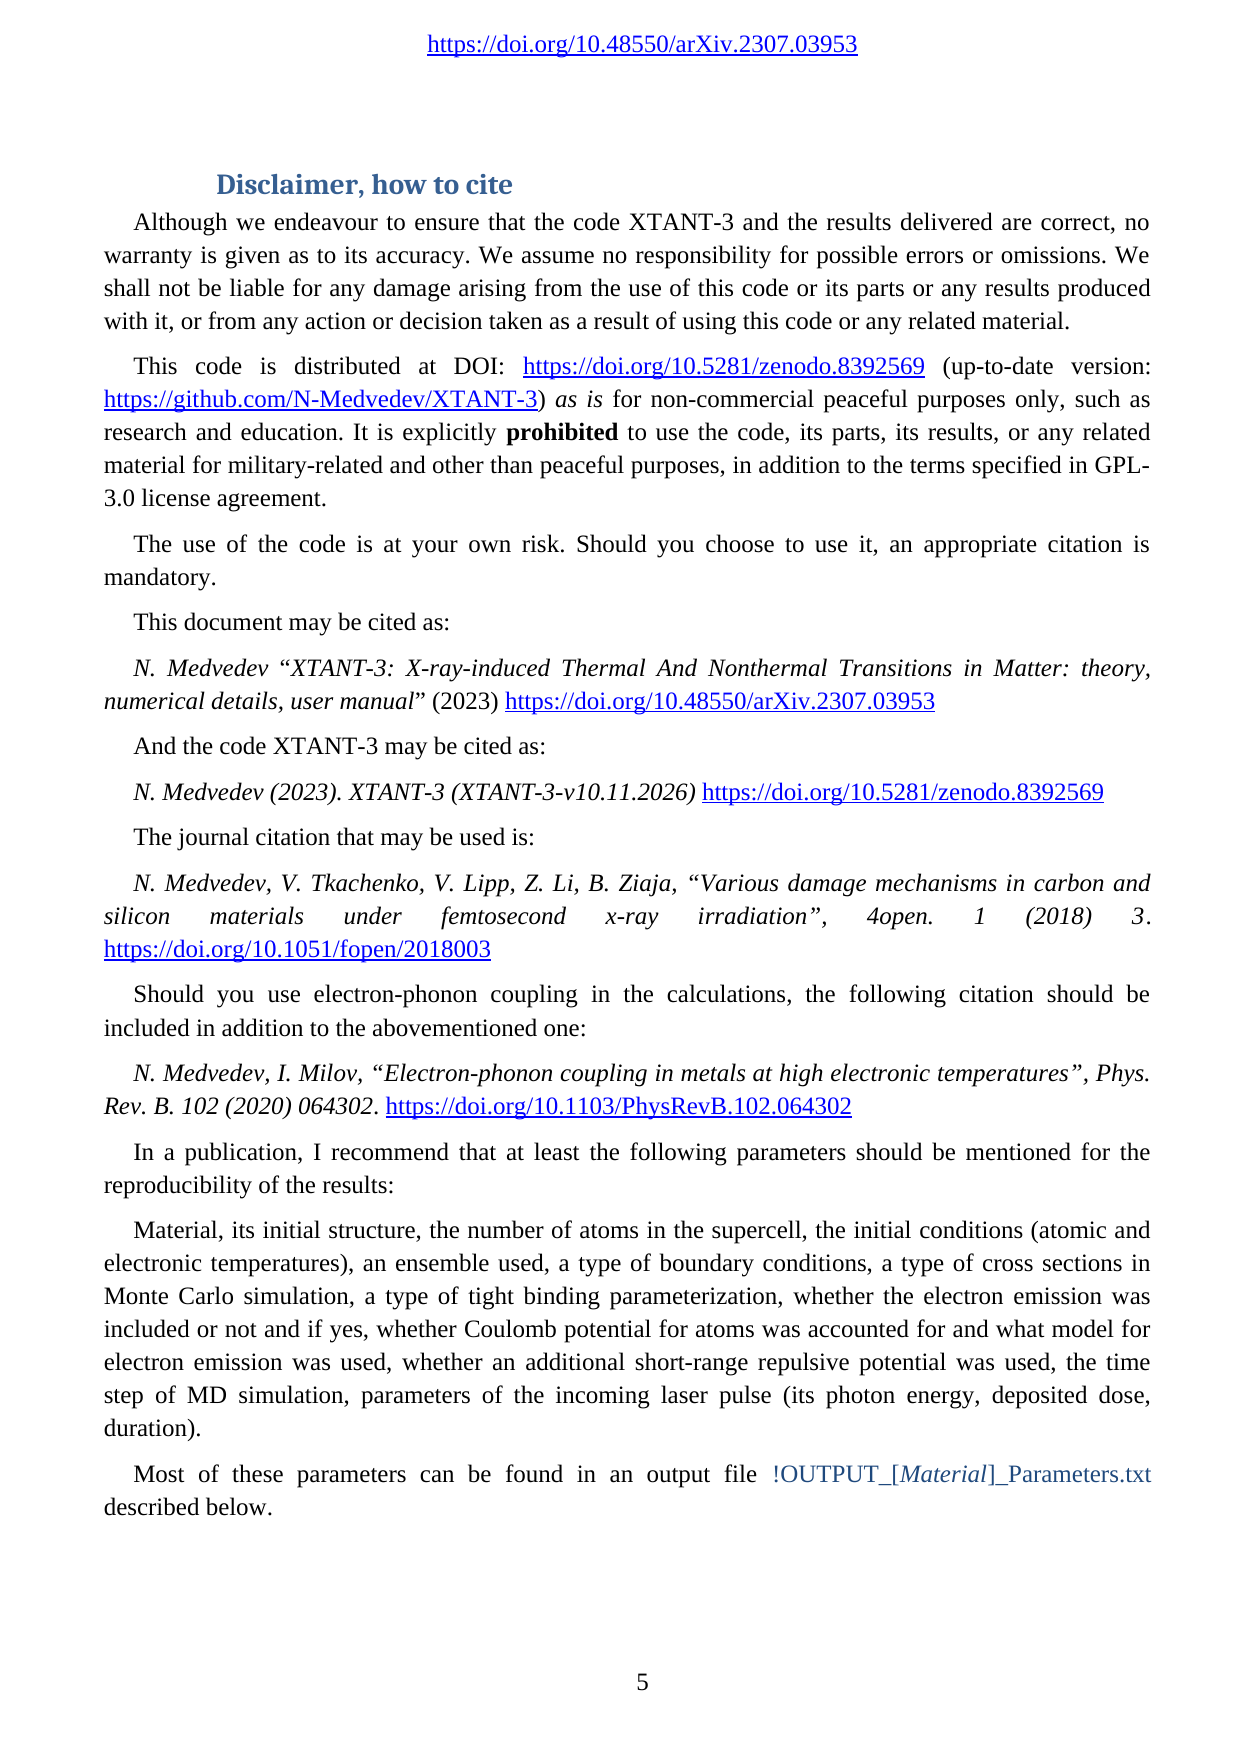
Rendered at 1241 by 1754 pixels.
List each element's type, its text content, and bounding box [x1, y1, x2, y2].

text Although we endeavour to ensure that the code XTANT-3 and the results delivered are correct, no warranty is given as to its accuracy. We assume no responsibility for possible errors or omissions. We shall not be liable for any damage arising from the use of this code or its parts or any results produced with it, or from any action or decision taken as a result of using this code or any related material. [103, 207, 1152, 334]
text N. Medvedev “XTANT-3: X-ray-induced Thermal And Nonthermal Transitions in Matter: theory, numerical details, user manual” (2023) https://doi.org/10.48550/arXiv.2307.03953 [103, 653, 1152, 715]
text Most of these parameters can be found in an output file !OUTPUT_[Material]_Parameters.txt described below. [103, 1459, 1152, 1521]
text This code is distributed at DOI: https://doi.org/10.5281/zenodo.8392569 (up-to-date version: https://github.com/N-Medvedev/XTANT-3) as is for non-commercial peaceful purposes only, such as research and education. It is explicitly prohibited to use the code, its parts, its results, or any related material for military-related and other than peaceful purposes, in addition to the terms specified in GPL-3.0 license agreement. [103, 351, 1152, 512]
text N. Medvedev, V. Tkachenko, V. Lipp, Z. Li, B. Ziaja, “Various damage mechanisms in carbon and silicon materials under femtosecond x-ray irradiation”, 4open. 1 (2018) 3. https://doi.org/10.1051/fopen/2018003 [103, 868, 1152, 963]
text The use of the code is at your own risk. Should you choose to use it, an appropriate citation is mandatory. [103, 529, 1152, 591]
subtitle Disclaimer, how to cite [216, 168, 1152, 202]
text In a publication, I recommend that at least the following parameters should be mentioned for the reproducibility of the results: [103, 1137, 1152, 1198]
text N. Medvedev, I. Milov, “Electron-phonon coupling in metals at high electronic temperatures”, Phys. Rev. B. 102 (2020) 064302. https://doi.org/10.1103/PhysRevB.102.064302 [103, 1058, 1152, 1120]
text Material, its initial structure, the number of atoms in the supercell, the initial conditions (atomic and electronic temperatures), an ensemble used, a type of boundary conditions, a type of cross sections in Monte Carlo simulation, a type of tight binding parameterization, whether the electron emission was included or not and if yes, whether Coulomb potential for atoms was accounted for and what model for electron emission was used, whether an additional short-range repulsive potential was used, the time step of MD simulation, parameters of the incoming laser pulse (its photon energy, deposited dose, duration). [103, 1215, 1152, 1442]
text And the code XTANT-3 may be cited as: [103, 731, 1152, 760]
text N. Medvedev (2023). XTANT-3 (XTANT-3-v24.07.2024) https://doi.org/10.5281/zenodo.8392569 [103, 777, 1152, 806]
text Should you use electron-phonon coupling in the calculations, the following citation should be included in addition to the abovementioned one: [103, 979, 1152, 1041]
text The journal citation that may be used is: [103, 822, 1152, 851]
text This document may be cited as: [103, 607, 1152, 636]
